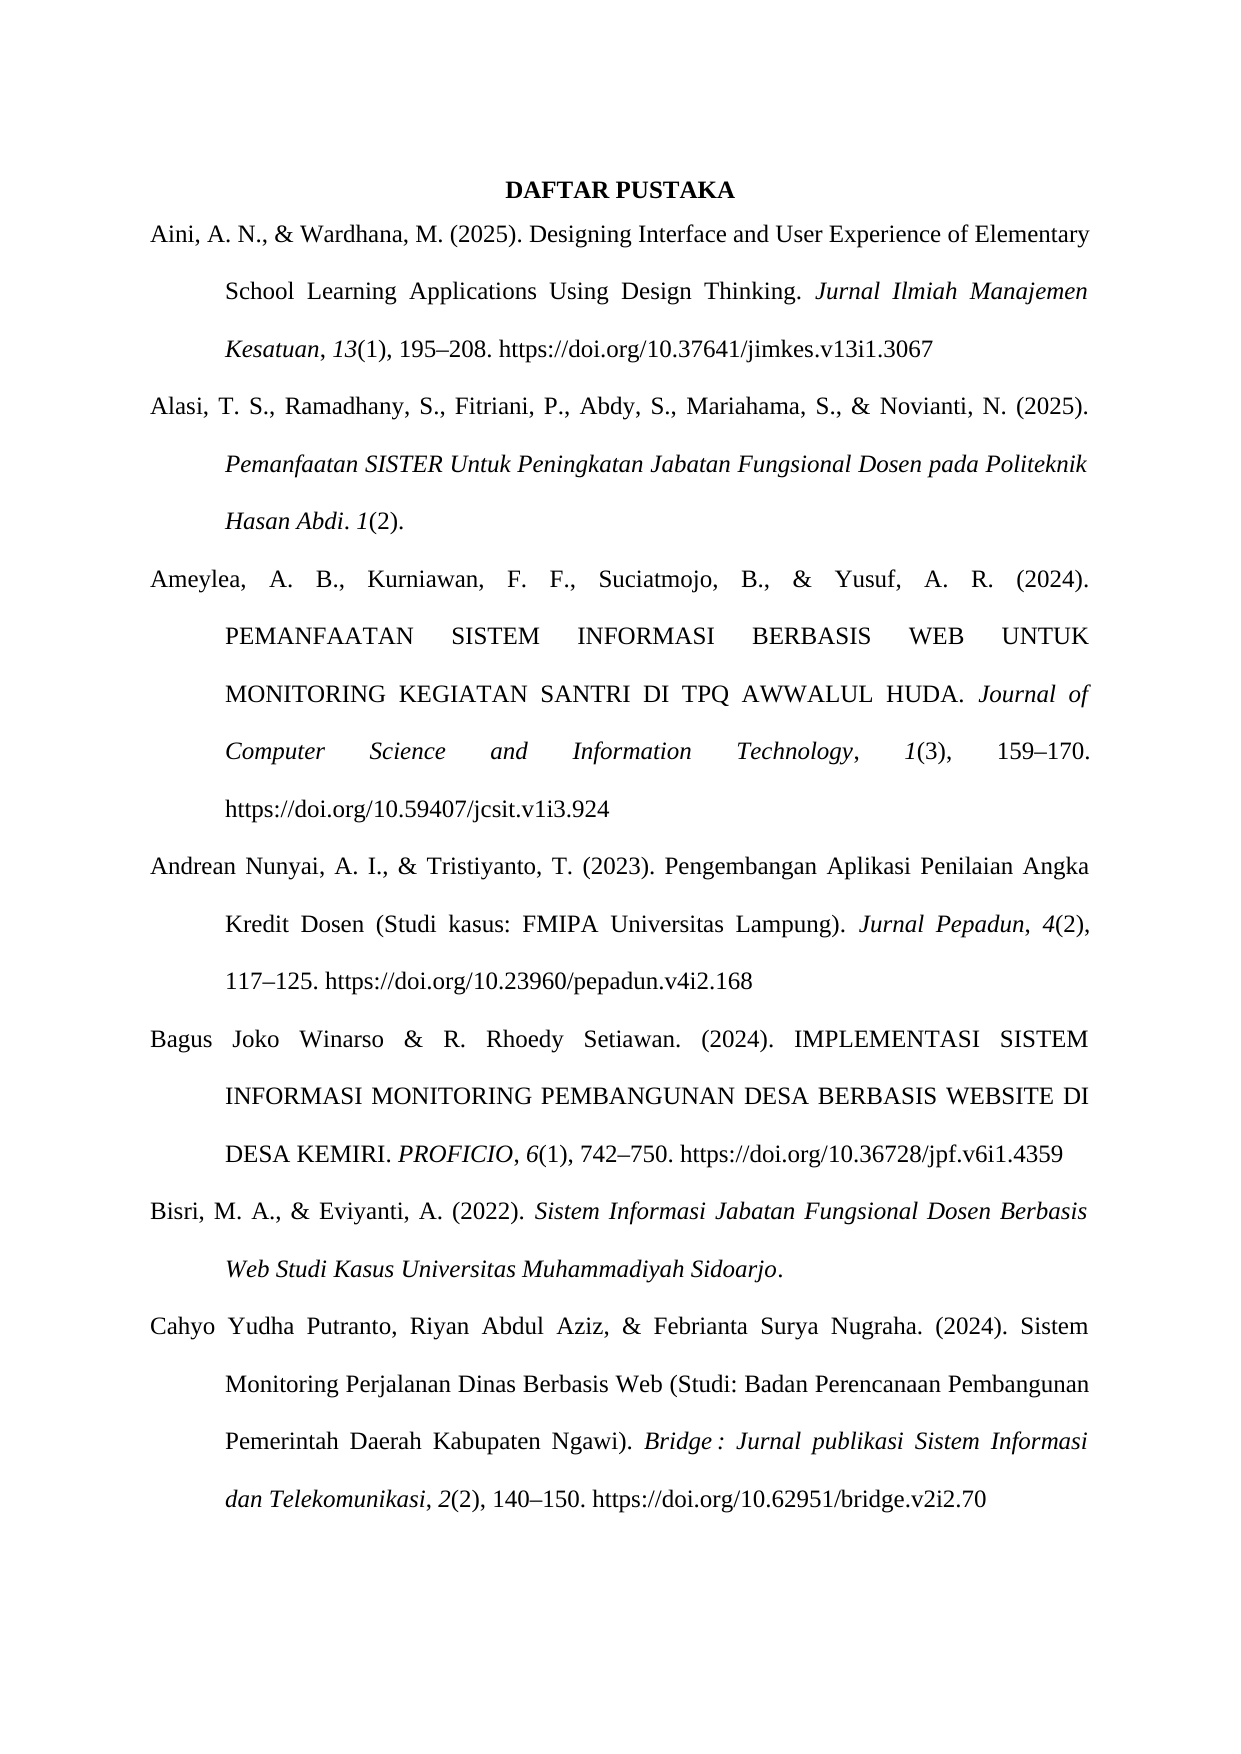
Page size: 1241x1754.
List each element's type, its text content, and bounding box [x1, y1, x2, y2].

text Bagus Joko Winarso & R. Rhoedy Setiawan. (2024). IMPLEMENTASI SISTEM INFORMASI MONITORING PEMBANGUNAN DESA BERBASIS WEBSITE DI DESA KEMIRI. PROFICIO, 6(1), 742–750. https://doi.org/10.36728/jpf.v6i1.4359 [150, 1024, 1090, 1167]
text Bisri, M. A., & Eviyanti, A. (2022). Sistem Informasi Jabatan Fungsional Dosen Berbasis Web Studi Kasus Universitas Muhammadiyah Sidoarjo. [150, 1196, 1090, 1282]
text Aini, A. N., & Wardhana, M. (2025). Designing Interface and User Experience of Elementary School Learning Applications Using Design Thinking. Jurnal Ilmiah Manajemen Kesatuan, 13(1), 195–208. https://doi.org/10.37641/jimkes.v13i1.3067 [150, 219, 1090, 362]
text Andrean Nunyai, A. I., & Tristiyanto, T. (2023). Pengembangan Aplikasi Penilaian Angka Kredit Dosen (Studi kasus: FMIPA Universitas Lampung). Jurnal Pepadun, 4(2), 117–125. https://doi.org/10.23960/pepadun.v4i2.168 [150, 851, 1090, 995]
text Cahyo Yudha Putranto, Riyan Abdul Aziz, & Febrianta Surya Nugraha. (2024). Sistem Monitoring Perjalanan Dinas Berbasis Web (Studi: Badan Perencanaan Pembangunan Pemerintah Daerah Kabupaten Ngawi). Bridge : Jurnal publikasi Sistem Informasi dan Telekomunikasi, 2(2), 140–150. https://doi.org/10.62951/bridge.v2i2.70 [150, 1311, 1090, 1512]
text Ameylea, A. B., Kurniawan, F. F., Suciatmojo, B., & Yusuf, A. R. (2024). PEMANFAATAN SISTEM INFORMASI BERBASIS WEB UNTUK MONITORING KEGIATAN SANTRI DI TPQ AWWALUL HUDA. Journal of Computer Science and Information Technology, 1(3), 159–170. https://doi.org/10.59407/jcsit.v1i3.924 [150, 564, 1090, 822]
subtitle DAFTAR PUSTAKA [150, 176, 1090, 204]
text Alasi, T. S., Ramadhany, S., Fitriani, P., Abdy, S., Mariahama, S., & Novianti, N. (2025). Pemanfaatan SISTER Untuk Peningkatan Jabatan Fungsional Dosen pada Politeknik Hasan Abdi. 1(2). [150, 391, 1090, 535]
